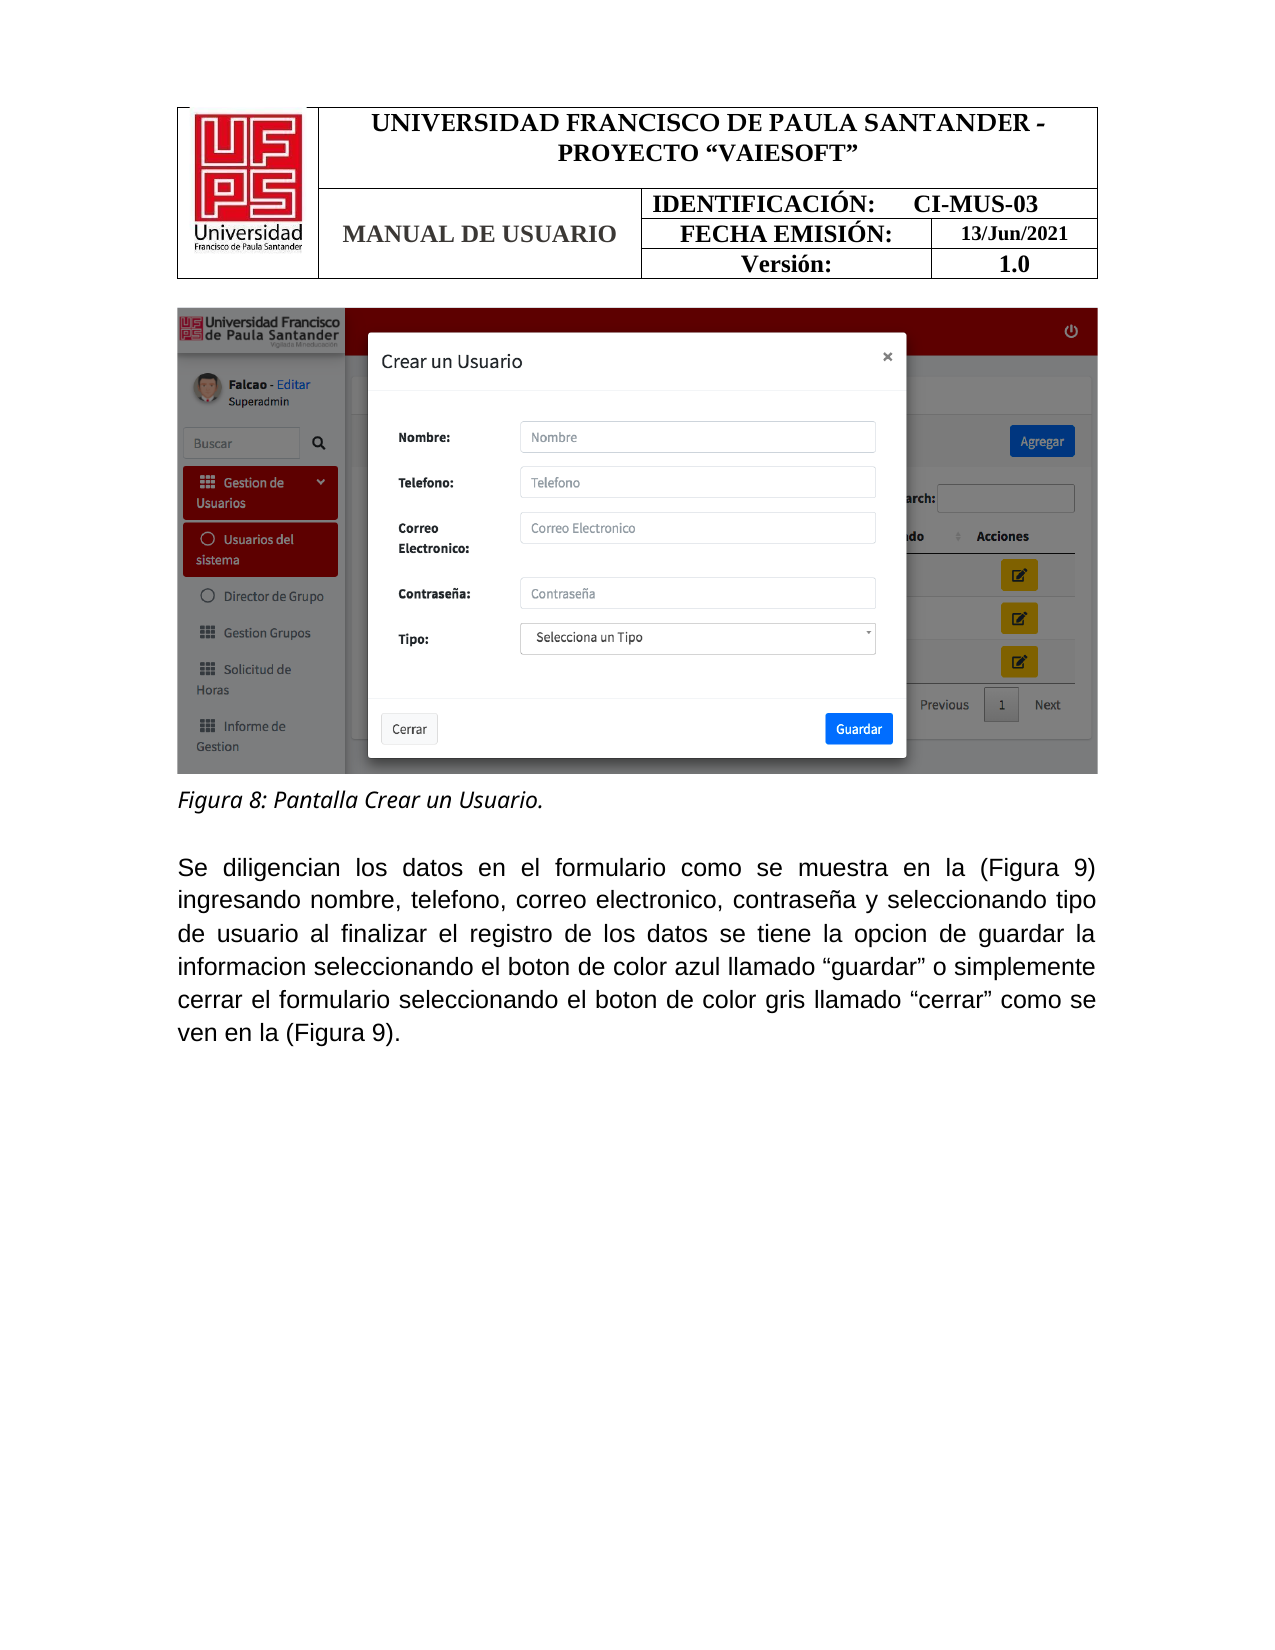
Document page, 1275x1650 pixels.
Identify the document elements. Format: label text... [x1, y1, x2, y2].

picture [189, 107, 307, 255]
text Se diligencian los datos en el formulario como se muestra en la (Figura 9) ingresando nombre, telefono, correo electronico, contraseña y seleccionando tipo de usuario al finalizar el registro de los datos se tiene la opcion de guardar la informacion seleccionando el boton de color azul llamado “guardar” o simplemente cerrar el formulario seleccionando el boton de color gris llamado “cerrar” como se ven en la (Figura 9). [177, 852, 1098, 1046]
subtitle Figura 8: Pantalla Crear un Usuario. [177, 783, 1098, 815]
picture [177, 307, 1098, 774]
